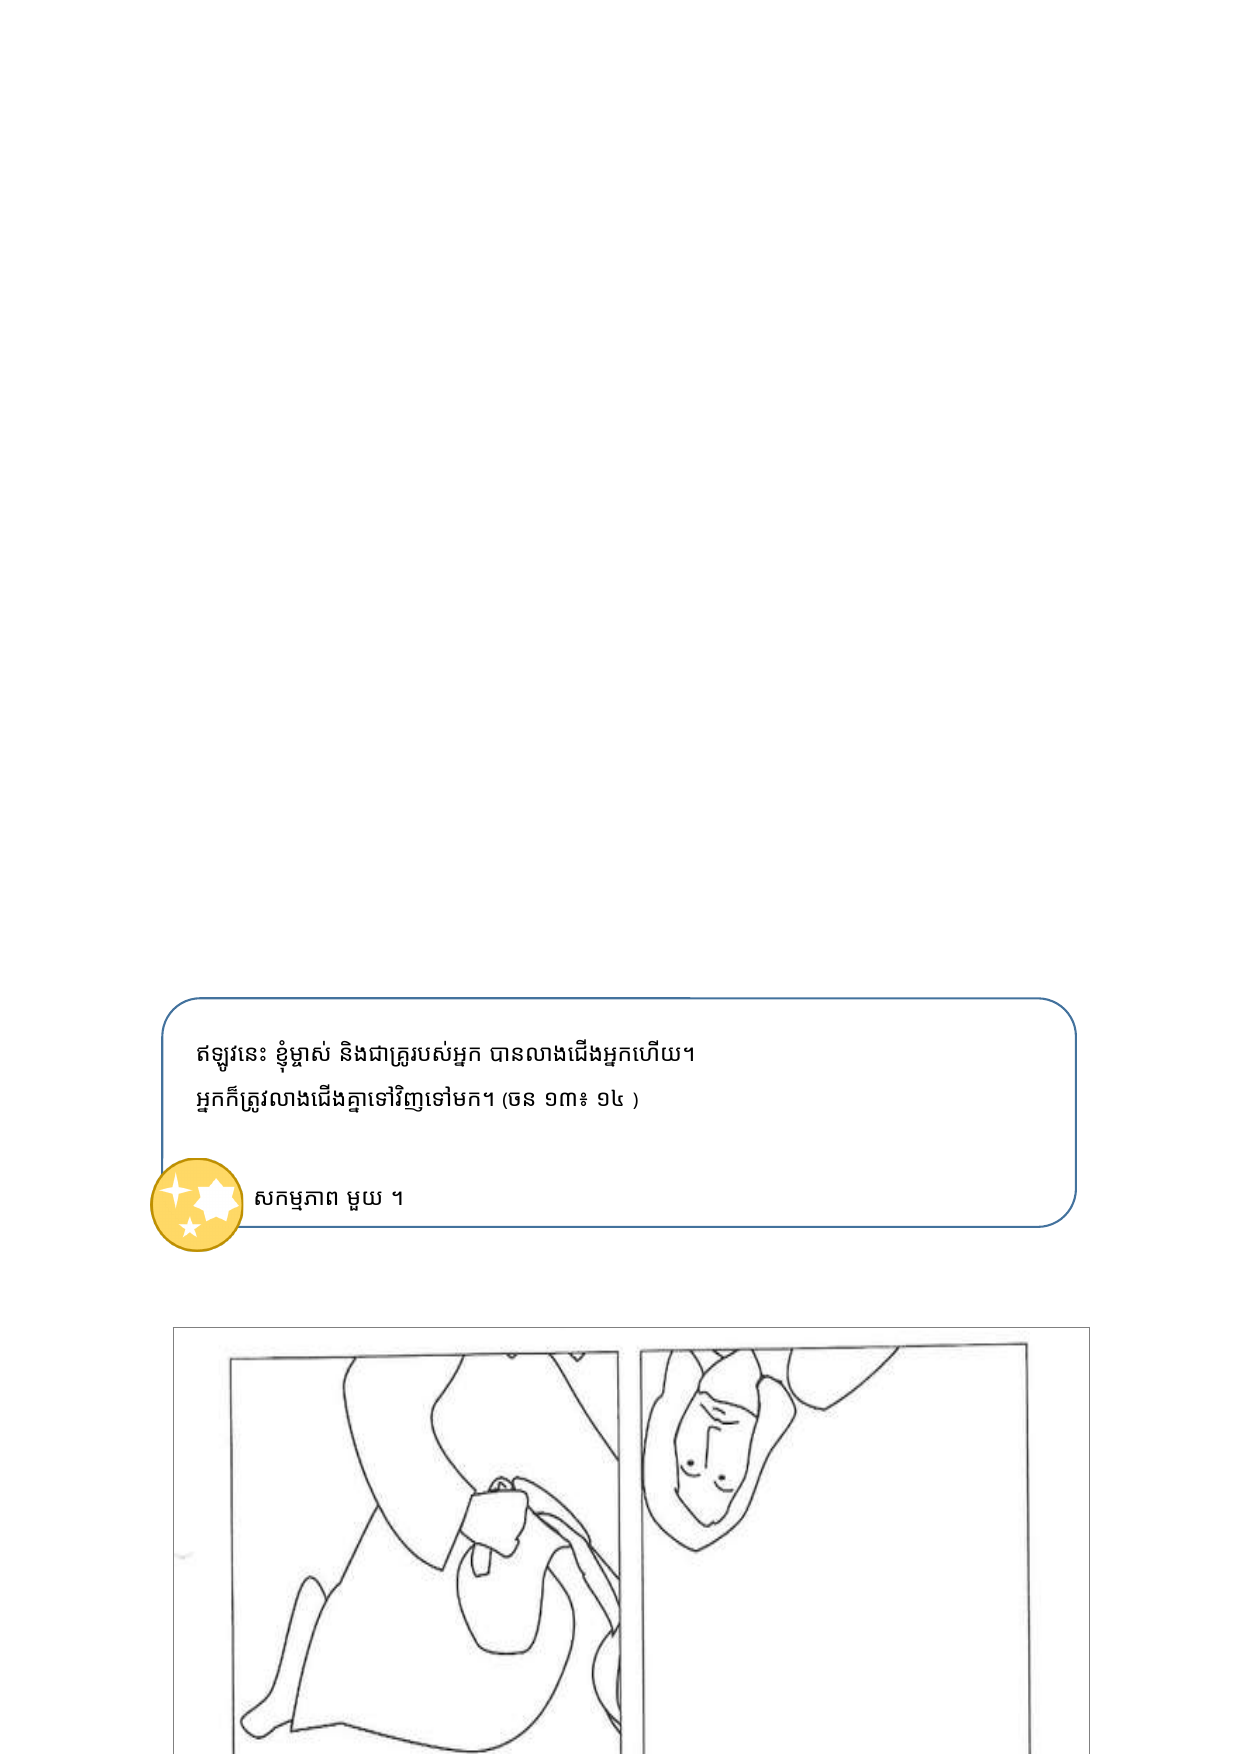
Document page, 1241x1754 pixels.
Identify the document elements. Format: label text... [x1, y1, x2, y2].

picture [174, 1328, 1089, 1754]
text ឥឡូវ​នេះ ខ្ញុំ​ម្ចាស់ និង​ជា​គ្រូ​របស់​អ្នក បាន​លាង​ជើង​អ្នក​ហើយ។ [150, 1040, 1090, 1066]
text អ្នក​ក៏​ត្រូវ​លាង​ជើង​គ្នា​ទៅ​វិញ​ទៅ​មក។ (ចន ១៣៖ ១៤ ) [150, 1085, 1090, 1112]
text សកម្មភាព មួយ ។ [244, 1184, 1090, 1211]
picture [150, 1158, 244, 1252]
